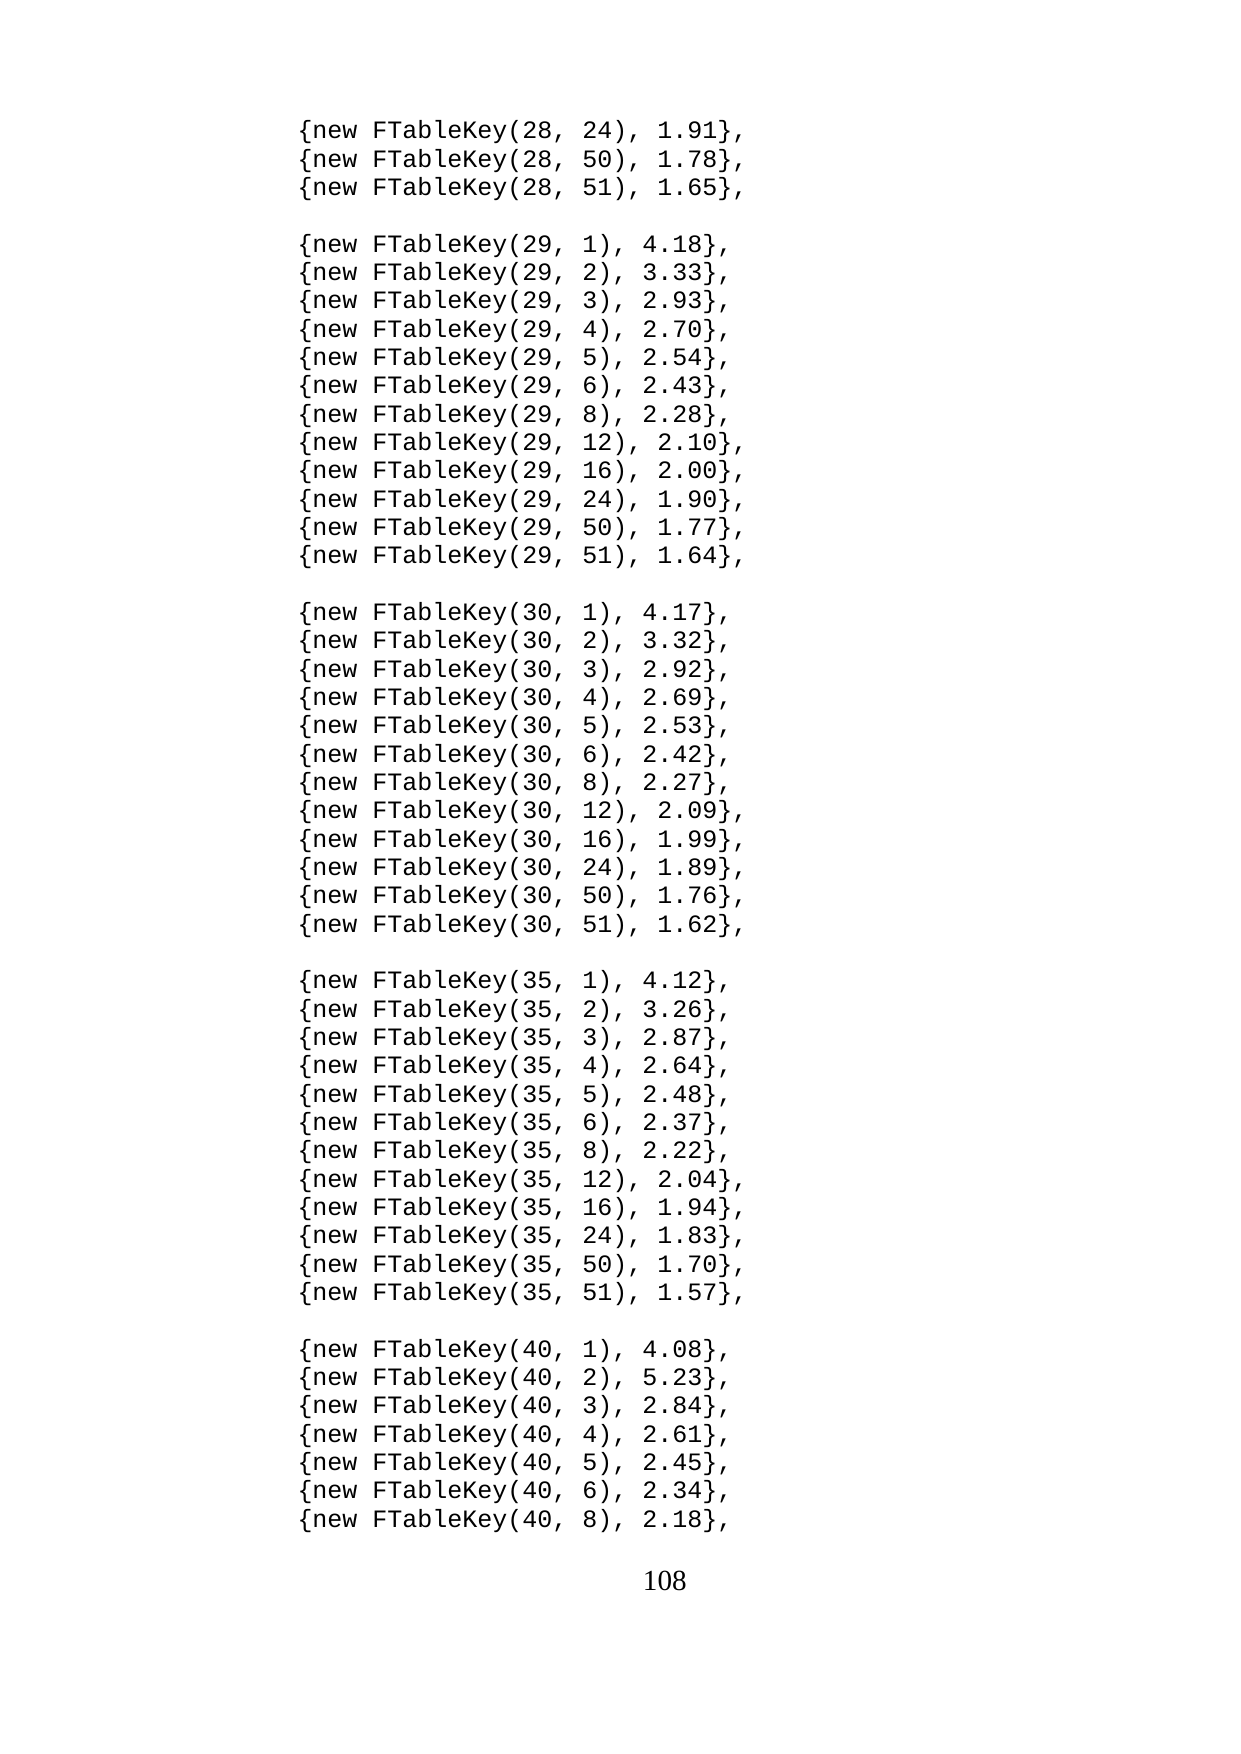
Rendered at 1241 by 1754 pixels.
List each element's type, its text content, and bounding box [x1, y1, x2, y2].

text {new FTableKey(30, 5), 2.53}, [177, 713, 1152, 741]
text {new FTableKey(29, 5), 2.54}, [177, 345, 1152, 373]
text {new FTableKey(29, 1), 4.18}, [177, 231, 1152, 260]
text {new FTableKey(35, 12), 2.04}, [177, 1166, 1152, 1195]
text {new FTableKey(29, 4), 2.70}, [177, 316, 1152, 345]
text {new FTableKey(35, 16), 1.94}, [177, 1195, 1152, 1223]
text {new FTableKey(29, 3), 2.93}, [177, 288, 1152, 316]
text {new FTableKey(29, 6), 2.43}, [177, 373, 1152, 401]
text {new FTableKey(35, 4), 2.64}, [177, 1053, 1152, 1081]
text {new FTableKey(30, 2), 3.32}, [177, 628, 1152, 656]
text {new FTableKey(29, 2), 3.33}, [177, 260, 1152, 288]
text {new FTableKey(35, 1), 4.12}, [177, 968, 1152, 996]
text {new FTableKey(40, 8), 2.18}, [177, 1506, 1152, 1535]
text {new FTableKey(30, 51), 1.62}, [177, 911, 1152, 940]
text {new FTableKey(35, 8), 2.22}, [177, 1138, 1152, 1166]
text {new FTableKey(30, 12), 2.09}, [177, 798, 1152, 826]
text {new FTableKey(40, 5), 2.45}, [177, 1450, 1152, 1478]
text {new FTableKey(35, 2), 3.26}, [177, 996, 1152, 1025]
text {new FTableKey(40, 1), 4.08}, [177, 1336, 1152, 1365]
text {new FTableKey(30, 24), 1.89}, [177, 855, 1152, 883]
text {new FTableKey(30, 3), 2.92}, [177, 656, 1152, 685]
text {new FTableKey(28, 24), 1.91}, [177, 118, 1152, 146]
text {new FTableKey(40, 6), 2.34}, [177, 1478, 1152, 1506]
text {new FTableKey(29, 50), 1.77}, [177, 515, 1152, 543]
text {new FTableKey(40, 3), 2.84}, [177, 1393, 1152, 1421]
text {new FTableKey(30, 8), 2.27}, [177, 770, 1152, 798]
text {new FTableKey(30, 16), 1.99}, [177, 826, 1152, 855]
text {new FTableKey(40, 4), 2.61}, [177, 1421, 1152, 1450]
text {new FTableKey(35, 50), 1.70}, [177, 1251, 1152, 1280]
text {new FTableKey(30, 50), 1.76}, [177, 883, 1152, 911]
text {new FTableKey(29, 51), 1.64}, [177, 543, 1152, 571]
text {new FTableKey(35, 5), 2.48}, [177, 1081, 1152, 1110]
text {new FTableKey(30, 4), 2.69}, [177, 685, 1152, 713]
text {new FTableKey(28, 51), 1.65}, [177, 175, 1152, 203]
text {new FTableKey(30, 1), 4.17}, [177, 600, 1152, 628]
text {new FTableKey(29, 8), 2.28}, [177, 401, 1152, 430]
text {new FTableKey(35, 3), 2.87}, [177, 1025, 1152, 1053]
text {new FTableKey(28, 50), 1.78}, [177, 146, 1152, 175]
text {new FTableKey(40, 2), 5.23}, [177, 1365, 1152, 1393]
text {new FTableKey(35, 51), 1.57}, [177, 1280, 1152, 1308]
text {new FTableKey(29, 24), 1.90}, [177, 486, 1152, 515]
text {new FTableKey(29, 16), 2.00}, [177, 458, 1152, 486]
text {new FTableKey(30, 6), 2.42}, [177, 741, 1152, 770]
text {new FTableKey(29, 12), 2.10}, [177, 430, 1152, 458]
text {new FTableKey(35, 6), 2.37}, [177, 1110, 1152, 1138]
text {new FTableKey(35, 24), 1.83}, [177, 1223, 1152, 1251]
